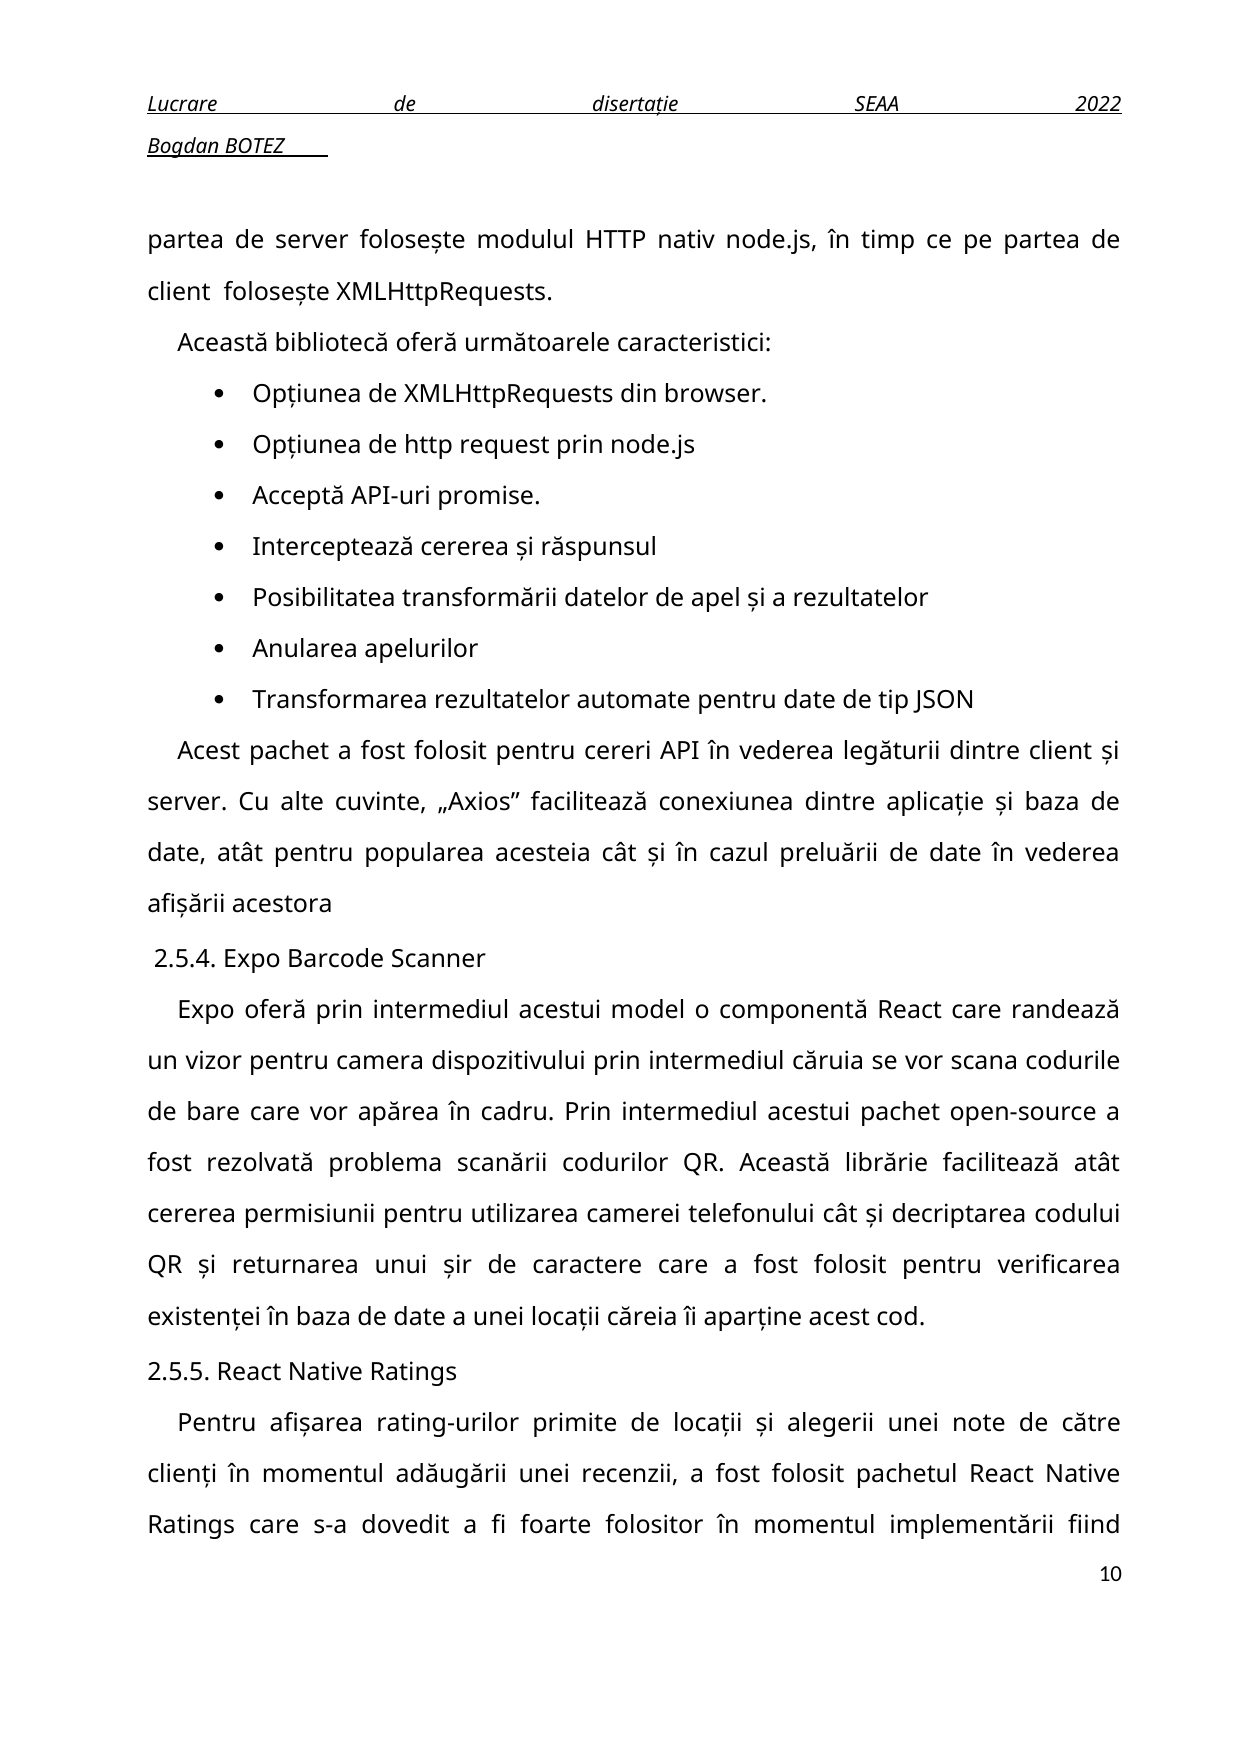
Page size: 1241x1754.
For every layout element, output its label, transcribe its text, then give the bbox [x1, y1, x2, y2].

list Interceptează cererea și răspunsul [214, 528, 1122, 562]
list Opțiunea de http request prin node.js [214, 426, 1122, 460]
text Expo oferă prin intermediul acestui model o componentă React care randează un vizor pentru camera dispozitivului prin intermediul căruia se vor scana codurile de bare care vor apărea în cadru. Prin intermediul acestui pachet open-source a fost rezolvată problema scanării codurilor QR. Această librărie facilitează atât cererea permisiunii pentru utilizarea camerei telefonului cât și decriptarea codului QR și returnarea unui șir de caractere care a fost folosit pentru verificarea existenței în baza de date a unei locații căreia îi aparține acest cod. [147, 992, 1122, 1332]
title 2.5.5. React Native Ratings [147, 1353, 1122, 1387]
list Opțiunea de XMLHttpRequests din browser. [214, 375, 1122, 409]
text Acest pachet a fost folosit pentru cereri API în vederea legăturii dintre client și server. Cu alte cuvinte, „Axios” facilitează conexiunea dintre aplicație și baza de date, atât pentru popularea acesteia cât și în cazul preluării de date în vederea afișării acestora [147, 733, 1122, 920]
list Anularea apelurilor [214, 631, 1122, 664]
list Acceptă API-uri promise. [214, 477, 1122, 511]
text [147, 222, 1122, 307]
list Posibilitatea transformării datelor de apel și a rezultatelor [214, 579, 1122, 613]
text Această bibliotecă oferă următoarele caracteristici: [147, 324, 1122, 358]
title 2.5.4. Expo Barcode Scanner [147, 941, 1122, 975]
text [147, 1404, 1122, 1541]
list Transformarea rezultatelor automate pentru date de tip JSON [214, 682, 1122, 716]
